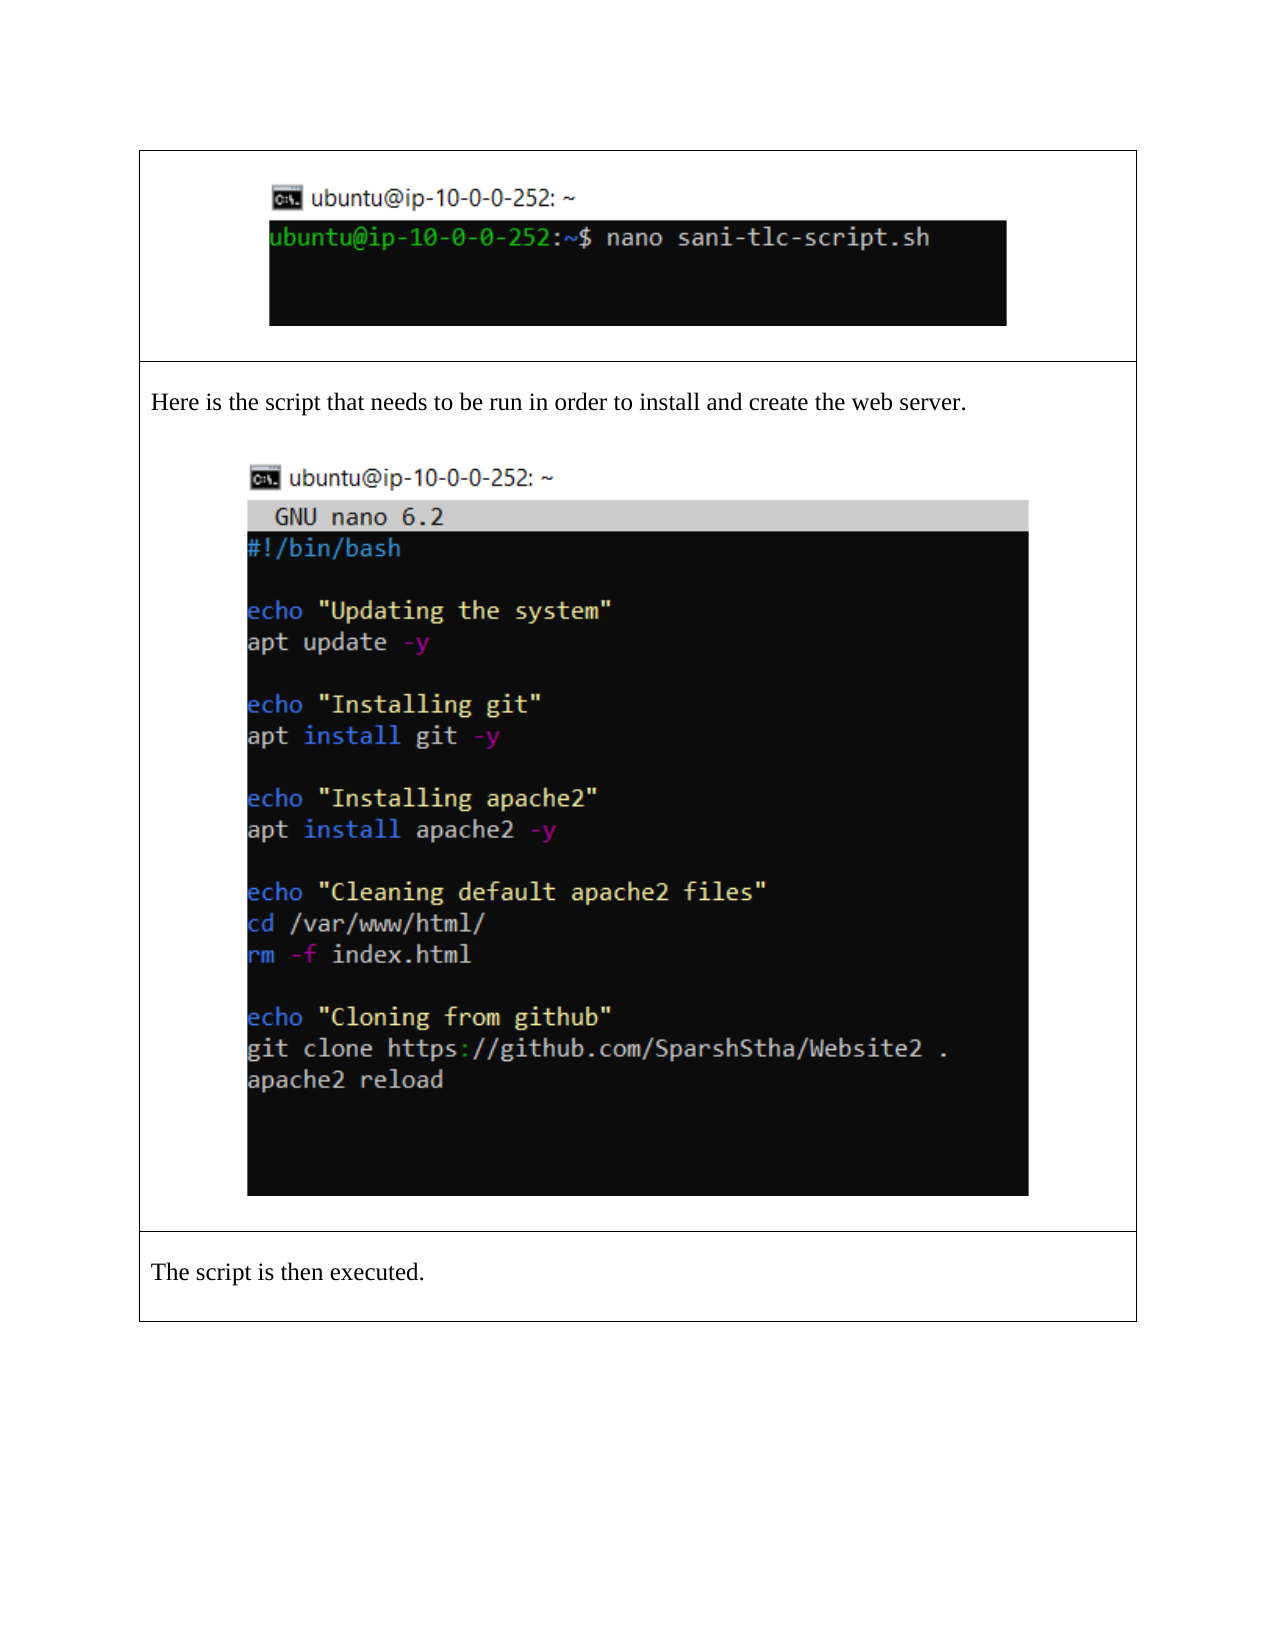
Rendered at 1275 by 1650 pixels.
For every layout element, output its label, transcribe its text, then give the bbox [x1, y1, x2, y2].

table_cell [140, 151, 1136, 361]
table_cell Here is the script that needs to be run in order to install and create the web server. [140, 362, 1136, 1231]
picture [269, 176, 1007, 326]
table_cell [140, 1232, 1136, 1321]
picture [247, 455, 1029, 1196]
